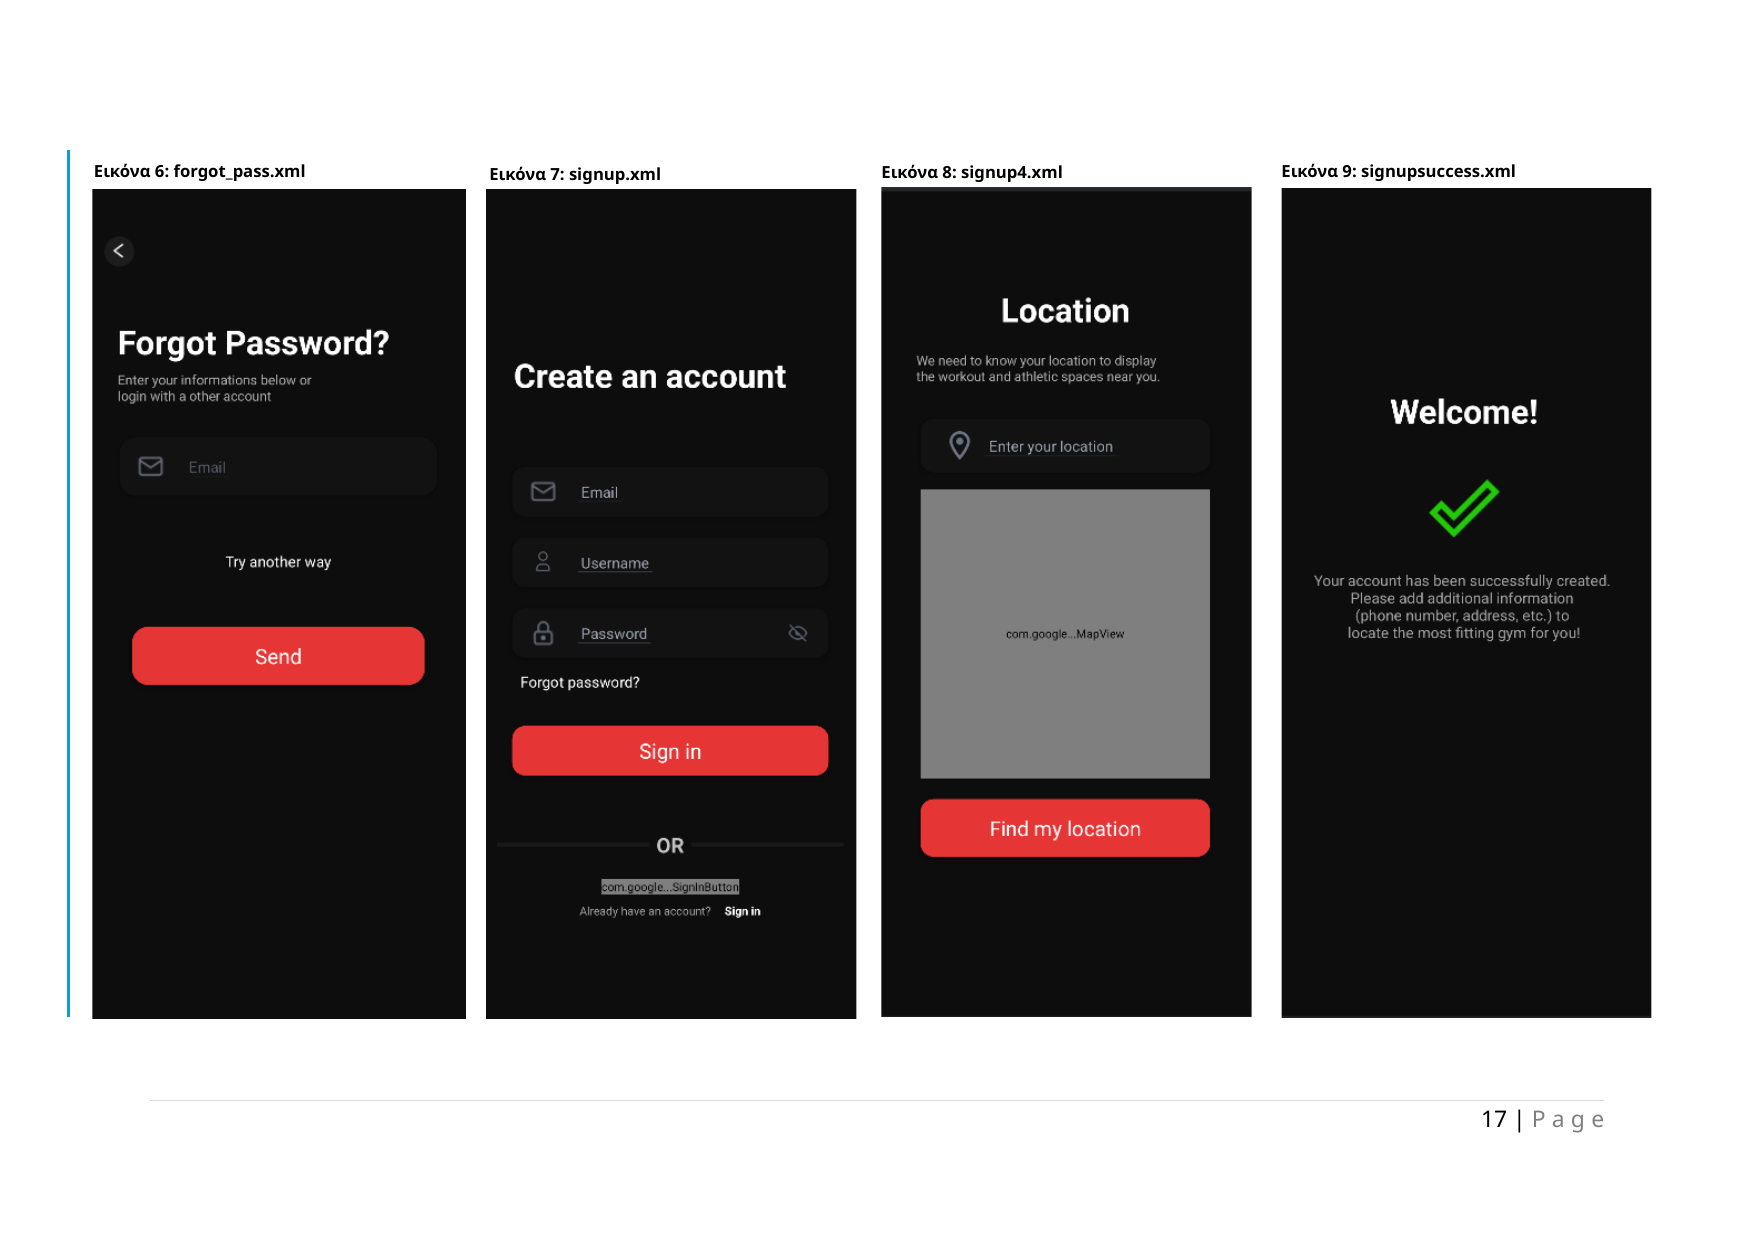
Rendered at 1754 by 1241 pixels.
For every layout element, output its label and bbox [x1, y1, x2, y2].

picture [486, 189, 857, 1019]
picture [881, 187, 1252, 1017]
picture [92, 189, 466, 1019]
picture [1281, 188, 1652, 1018]
